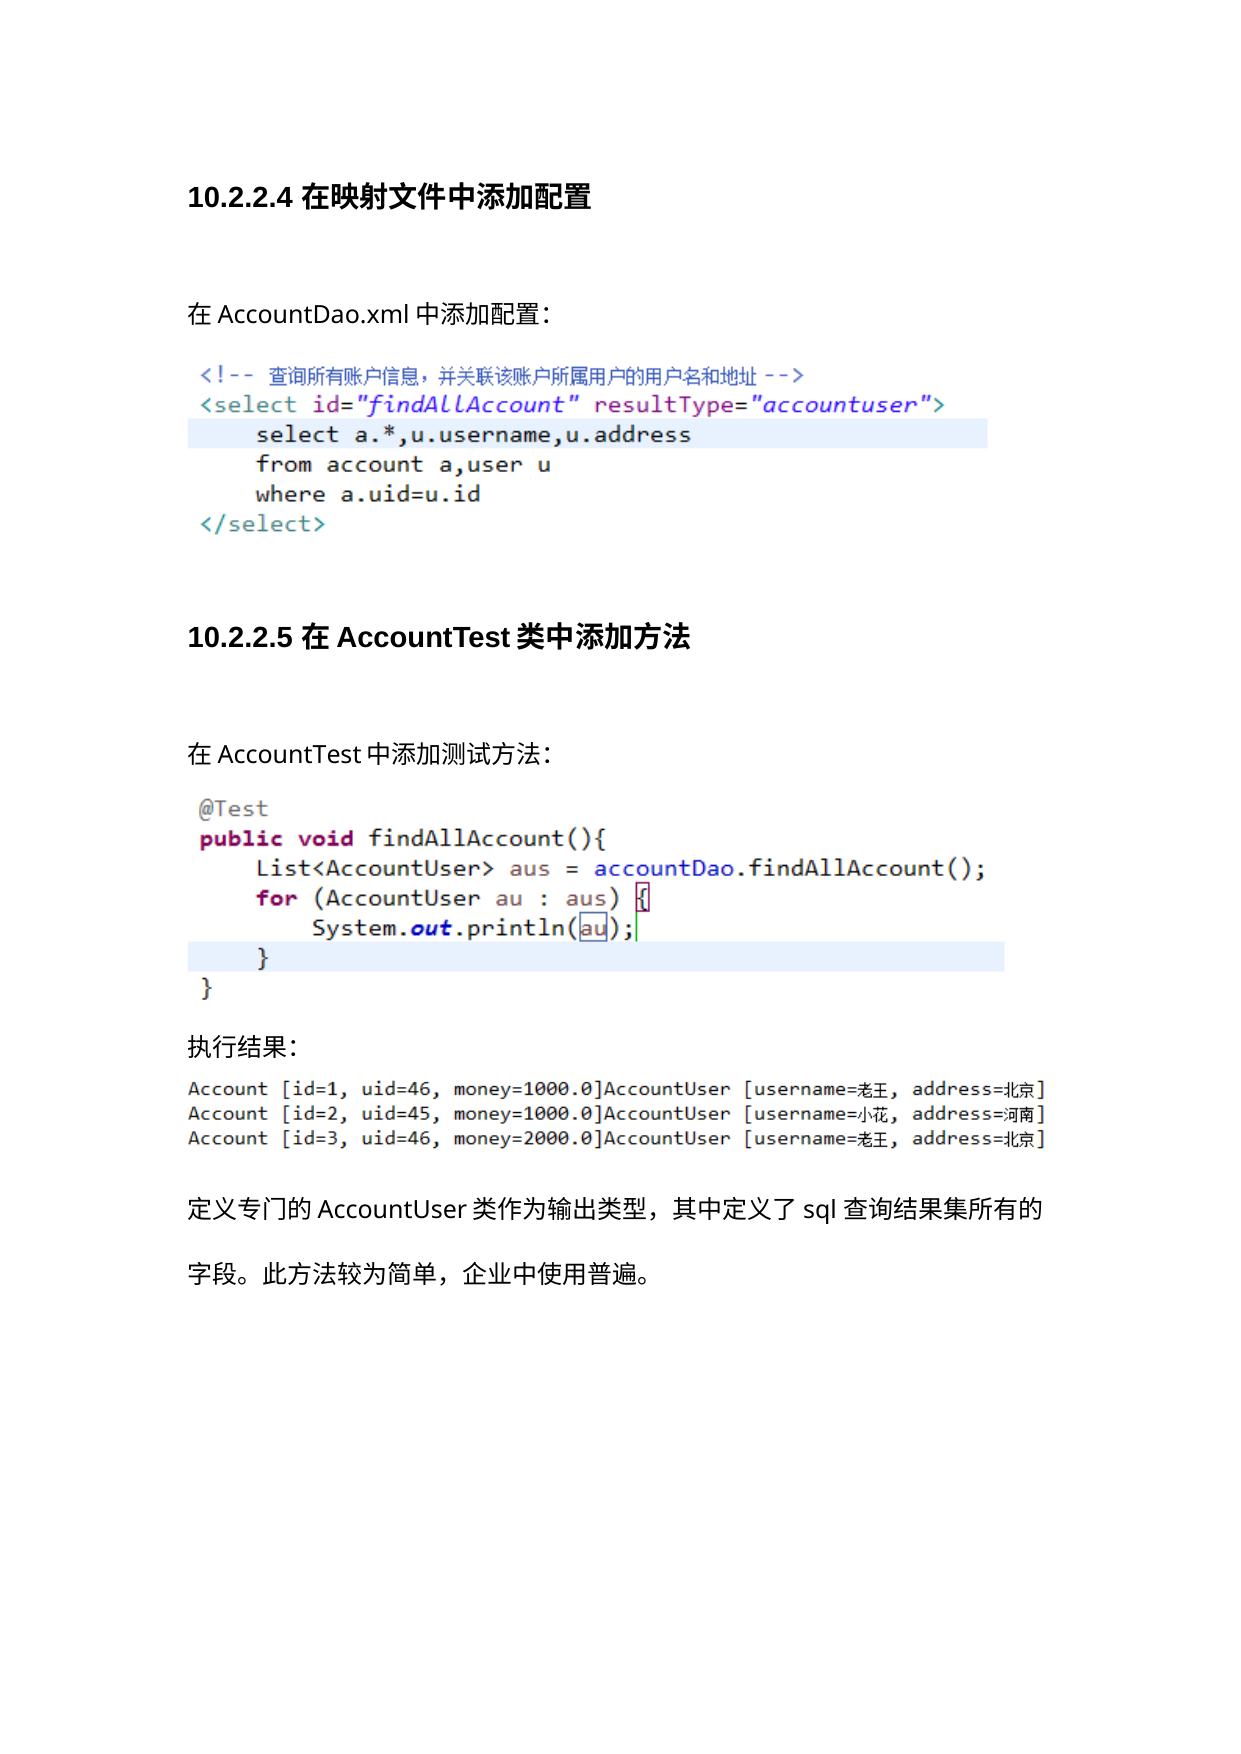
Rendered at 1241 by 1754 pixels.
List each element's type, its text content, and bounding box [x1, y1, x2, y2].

picture [187, 345, 988, 541]
text 定义专门的AccountUser类作为输出类型，其中定义了 sql 查询结果集所有的字段。此方法较为简单，企业中使用普遍。 [187, 1176, 1053, 1306]
subtitle 10.2.2.4 在映射文件中添加配置 [187, 162, 1053, 227]
text 在AccountDao.xml中添加配置： [187, 280, 1053, 345]
text 在AccountTest中添加测试方法： [187, 721, 1053, 786]
picture [187, 1078, 1053, 1151]
picture [187, 785, 1005, 1011]
text 执行结果： [187, 1013, 1053, 1078]
subtitle 10.2.2.5 在AccountTest类中添加方法 [187, 602, 1053, 667]
